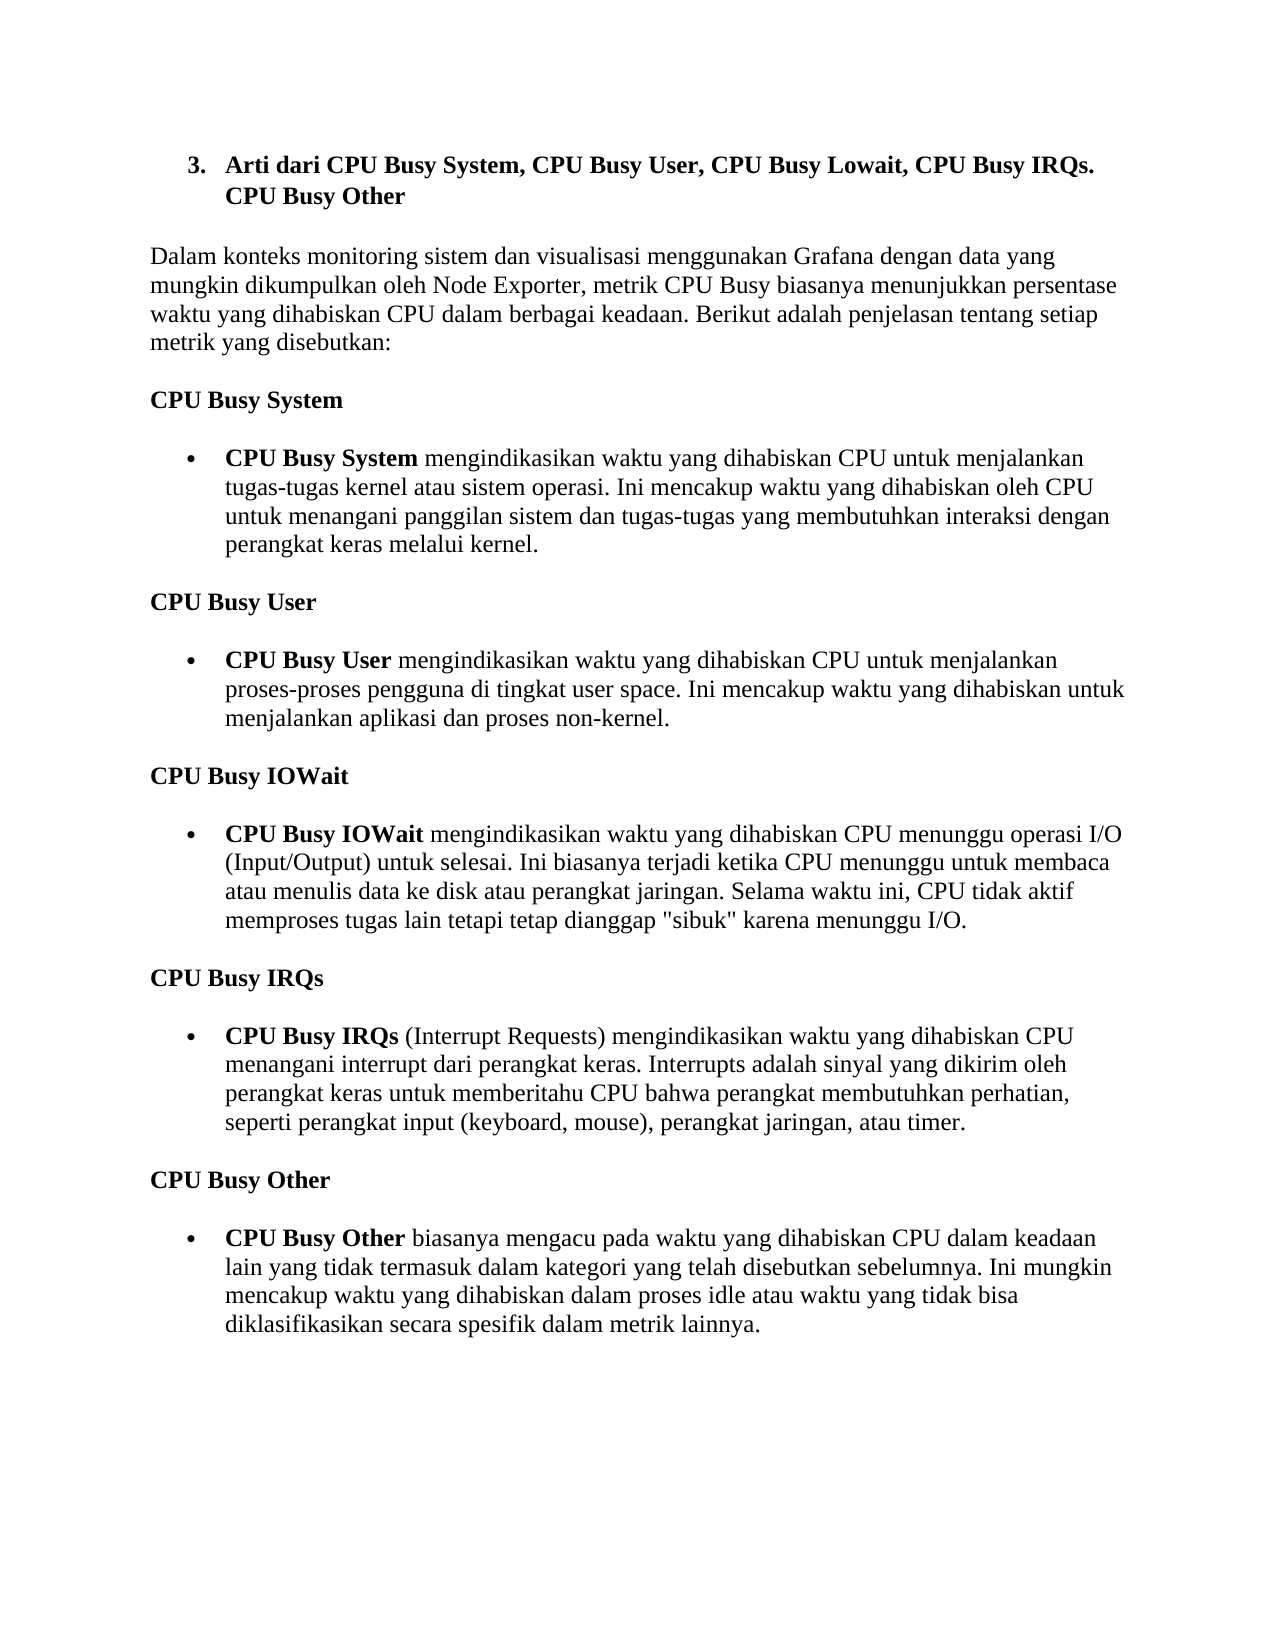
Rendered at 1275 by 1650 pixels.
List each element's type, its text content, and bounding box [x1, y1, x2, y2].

text CPU Busy System [150, 385, 1125, 414]
text CPU Busy Other [150, 1165, 1125, 1194]
text Dalam konteks monitoring sistem dan visualisasi menggunakan Grafana dengan data yang mungkin dikumpulkan oleh Node Exporter, metrik CPU Busy biasanya menunjukkan persentase waktu yang dihabiskan CPU dalam berbagai keadaan. Berikut adalah penjelasan tentang setiap metrik yang disebutkan: [150, 241, 1125, 356]
text CPU Busy User [150, 587, 1125, 616]
list CPU Busy Other biasanya mengacu pada waktu yang dihabiskan CPU dalam keadaan lain yang tidak termasuk dalam kategori yang telah disebutkan sebelumnya. Ini mungkin mencakup waktu yang dihabiskan dalam proses idle atau waktu yang tidak bisa diklasifikasikan secara spesifik dalam metrik lainnya. [187, 1223, 1125, 1338]
list CPU Busy IOWait mengindikasikan waktu yang dihabiskan CPU menunggu operasi I/O (Input/Output) untuk selesai. Ini biasanya terjadi ketika CPU menunggu untuk membaca atau menulis data ke disk atau perangkat jaringan. Selama waktu ini, CPU tidak aktif memproses tugas lain tetapi tetap dianggap "sibuk" karena menunggu I/O. [187, 819, 1125, 934]
list CPU Busy IRQs (Interrupt Requests) mengindikasikan waktu yang dihabiskan CPU menangani interrupt dari perangkat keras. Interrupts adalah sinyal yang dikirim oleh perangkat keras untuk memberitahu CPU bahwa perangkat membutuhkan perhatian, seperti perangkat input (keyboard, mouse), perangkat jaringan, atau timer. [187, 1021, 1125, 1136]
list CPU Busy System mengindikasikan waktu yang dihabiskan CPU untuk menjalankan tugas-tugas kernel atau sistem operasi. Ini mencakup waktu yang dihabiskan oleh CPU untuk menangani panggilan sistem dan tugas-tugas yang membutuhkan interaksi dengan perangkat keras melalui kernel. [187, 443, 1125, 558]
list Arti dari CPU Busy System, CPU Busy User, CPU Busy Lowait, CPU Busy IRQs. CPU Busy Other [187, 150, 1125, 210]
list CPU Busy User mengindikasikan waktu yang dihabiskan CPU untuk menjalankan proses-proses pengguna di tingkat user space. Ini mencakup waktu yang dihabiskan untuk menjalankan aplikasi dan proses non-kernel. [187, 645, 1125, 732]
text CPU Busy IRQs [150, 963, 1125, 992]
text CPU Busy IOWait [150, 761, 1125, 789]
